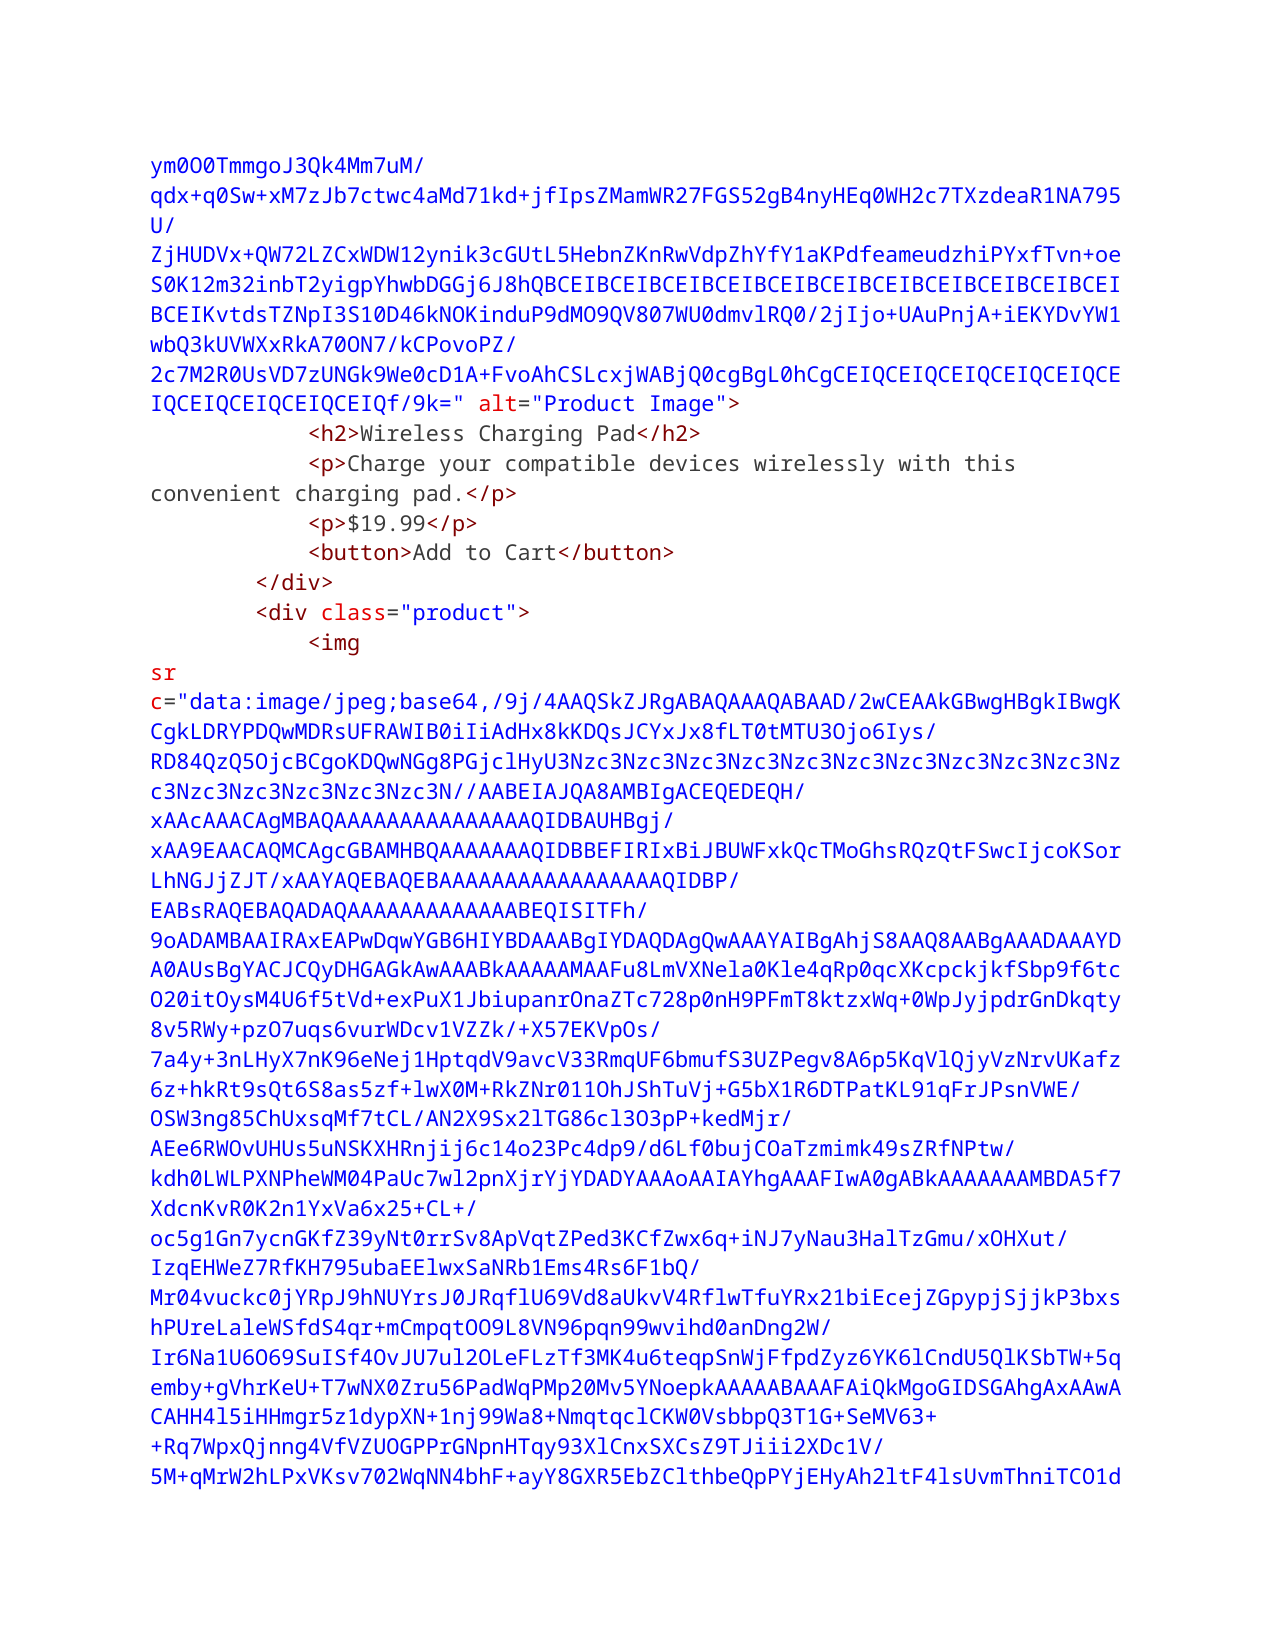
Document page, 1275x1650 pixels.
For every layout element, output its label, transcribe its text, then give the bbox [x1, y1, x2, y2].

text <div class="product"> [150, 597, 1125, 627]
text <p>$19.99</p> [150, 507, 1125, 537]
text </div> [150, 567, 1125, 597]
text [150, 150, 1125, 418]
text <p>Charge your compatible devices wirelessly with this convenient charging pad.</p> [150, 448, 1125, 507]
text <h2>Wireless Charging Pad</h2> [150, 418, 1125, 448]
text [150, 627, 1125, 1491]
text <button>Add to Cart</button> [150, 537, 1125, 567]
